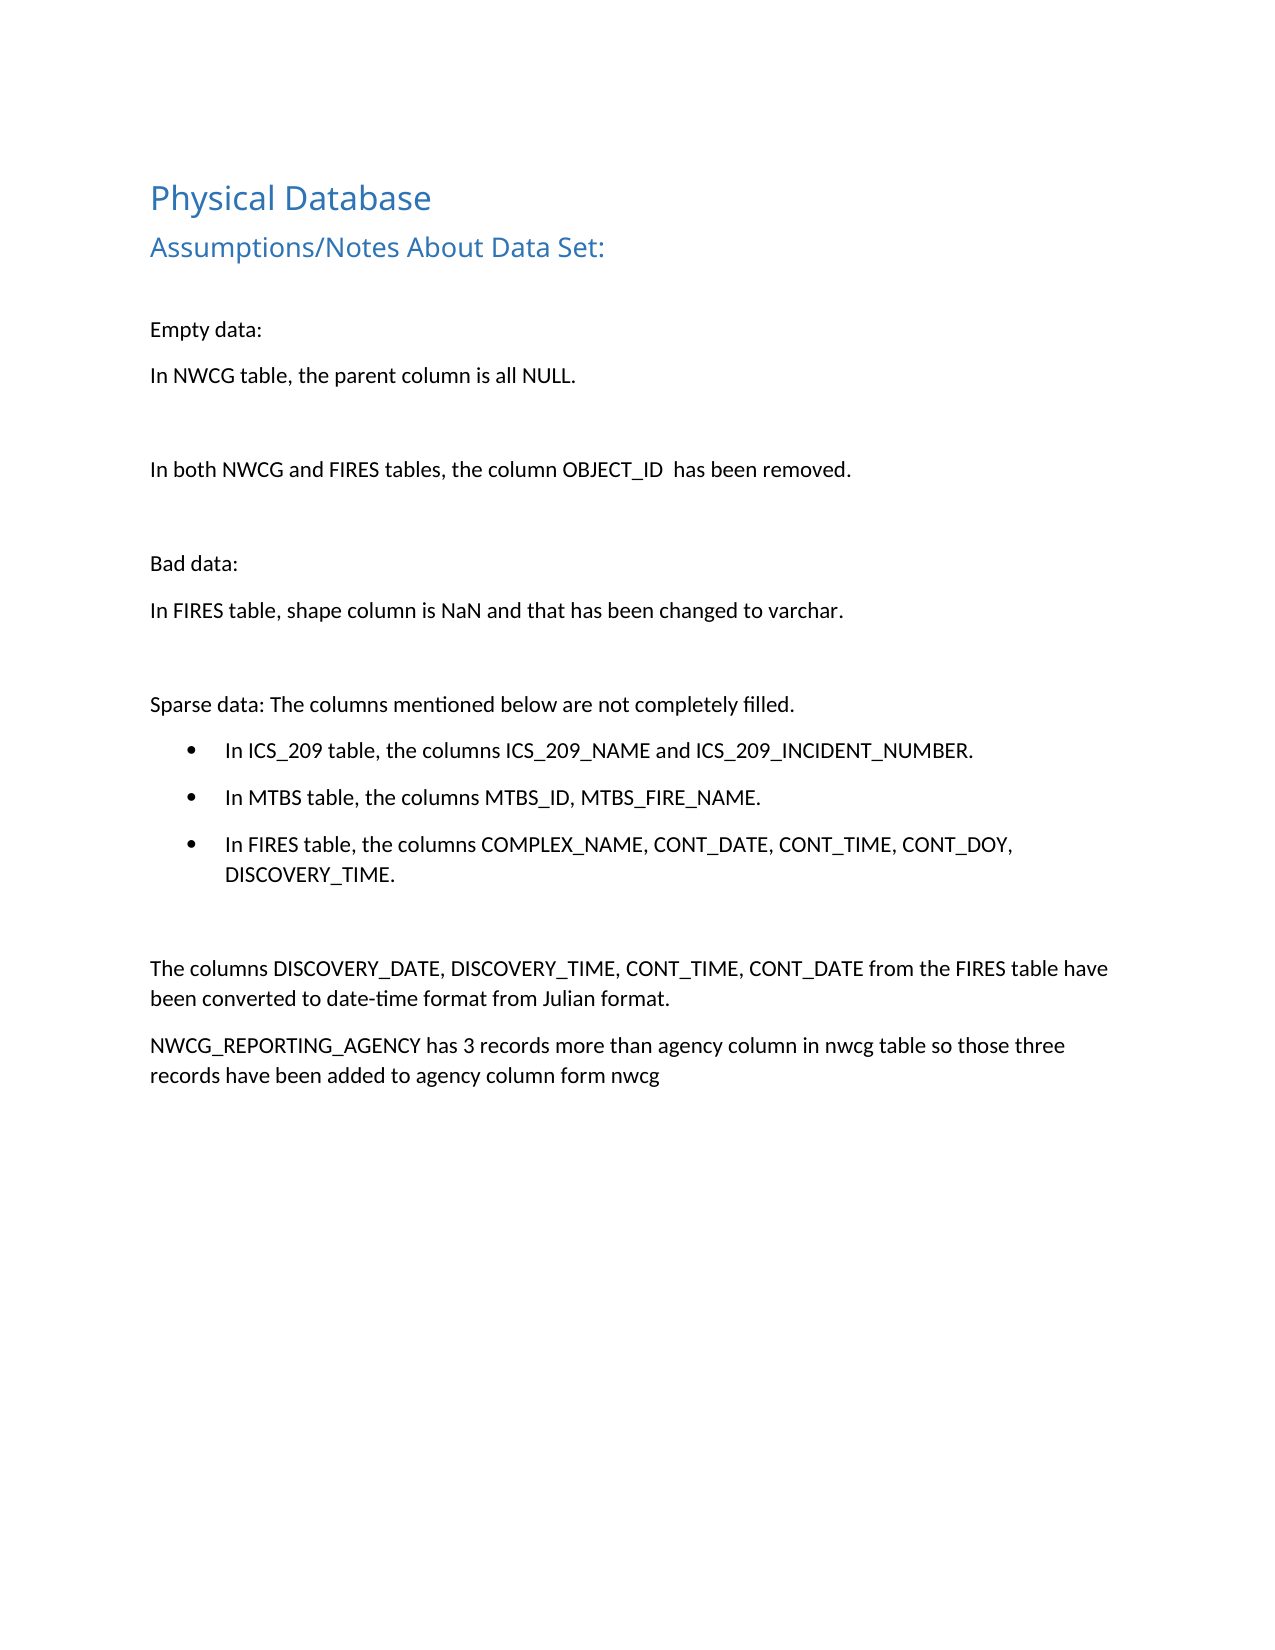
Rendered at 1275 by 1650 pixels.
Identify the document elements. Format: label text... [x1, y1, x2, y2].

text Sparse data: The columns mentioned below are not completely filled. [150, 690, 1125, 718]
text Bad data: [150, 549, 1125, 577]
text In NWCG table, the parent column is all NULL. [150, 362, 1125, 390]
text In FIRES table, shape column is NaN and that has been changed to varchar. [150, 596, 1125, 624]
list In FIRES table, the columns COMPLEX_NAME, CONT_DATE, CONT_TIME, CONT_DOY, DISCOVERY_TIME. [187, 830, 1125, 889]
list In MTBS table, the columns MTBS_ID, MTBS_FIRE_NAME. [187, 783, 1125, 812]
list In ICS_209 table, the columns ICS_209_NAME and ICS_209_INCIDENT_NUMBER. [187, 737, 1125, 765]
text The columns DISCOVERY_DATE, DISCOVERY_TIME, CONT_TIME, CONT_DATE from the FIRES table have been converted to date-time format from Julian format. [150, 954, 1125, 1013]
text Empty data: [150, 315, 1125, 343]
text In both NWCG and FIRES tables, the column OBJECT_ID has been removed. [150, 455, 1125, 483]
subtitle Physical Database [150, 175, 1125, 220]
text NWCG_REPORTING_AGENCY has 3 records more than agency column in nwcg table so those three records have been added to agency column form nwcg [150, 1031, 1125, 1090]
subtitle Assumptions/Notes About Data Set: [150, 228, 1125, 265]
